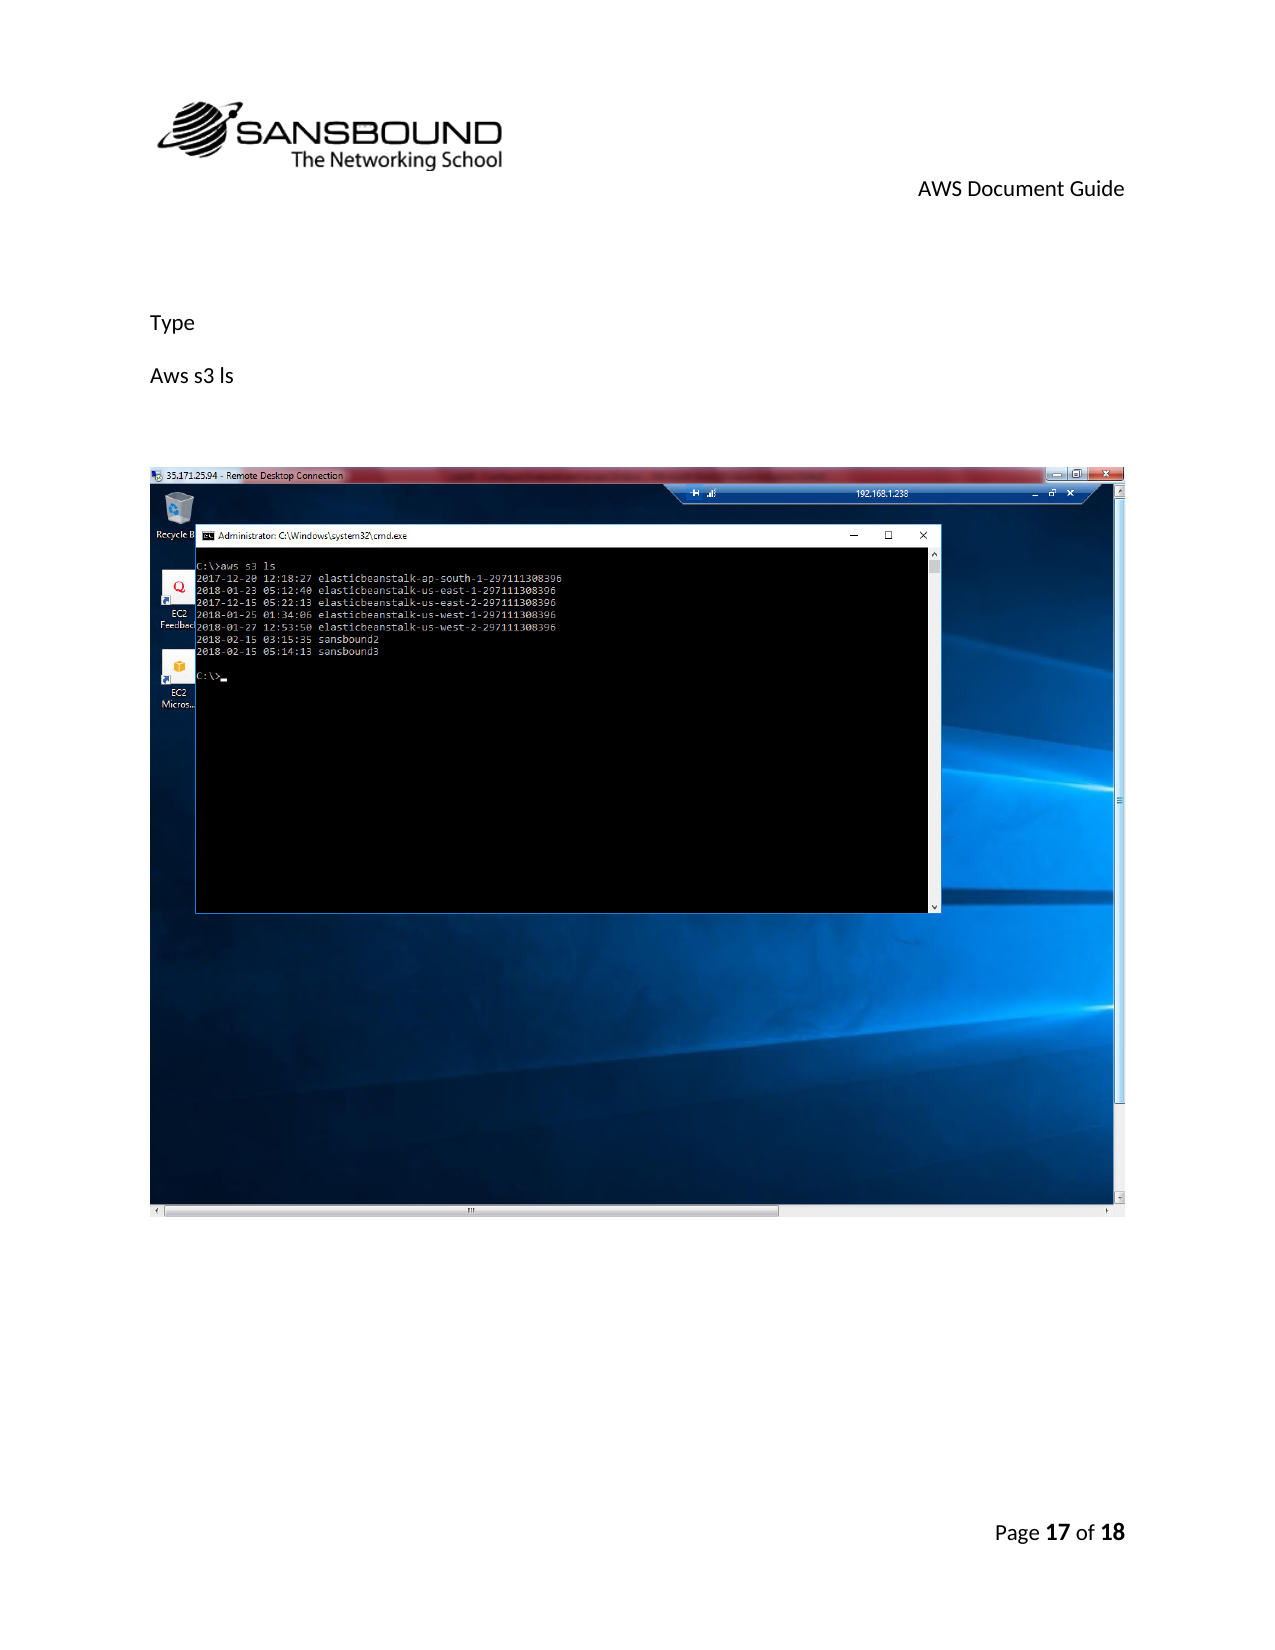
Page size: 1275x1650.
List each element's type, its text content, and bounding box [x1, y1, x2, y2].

picture [150, 75, 514, 197]
text Type [150, 308, 1125, 336]
text Aws s3 ls [150, 361, 1125, 389]
picture [150, 467, 1125, 1217]
